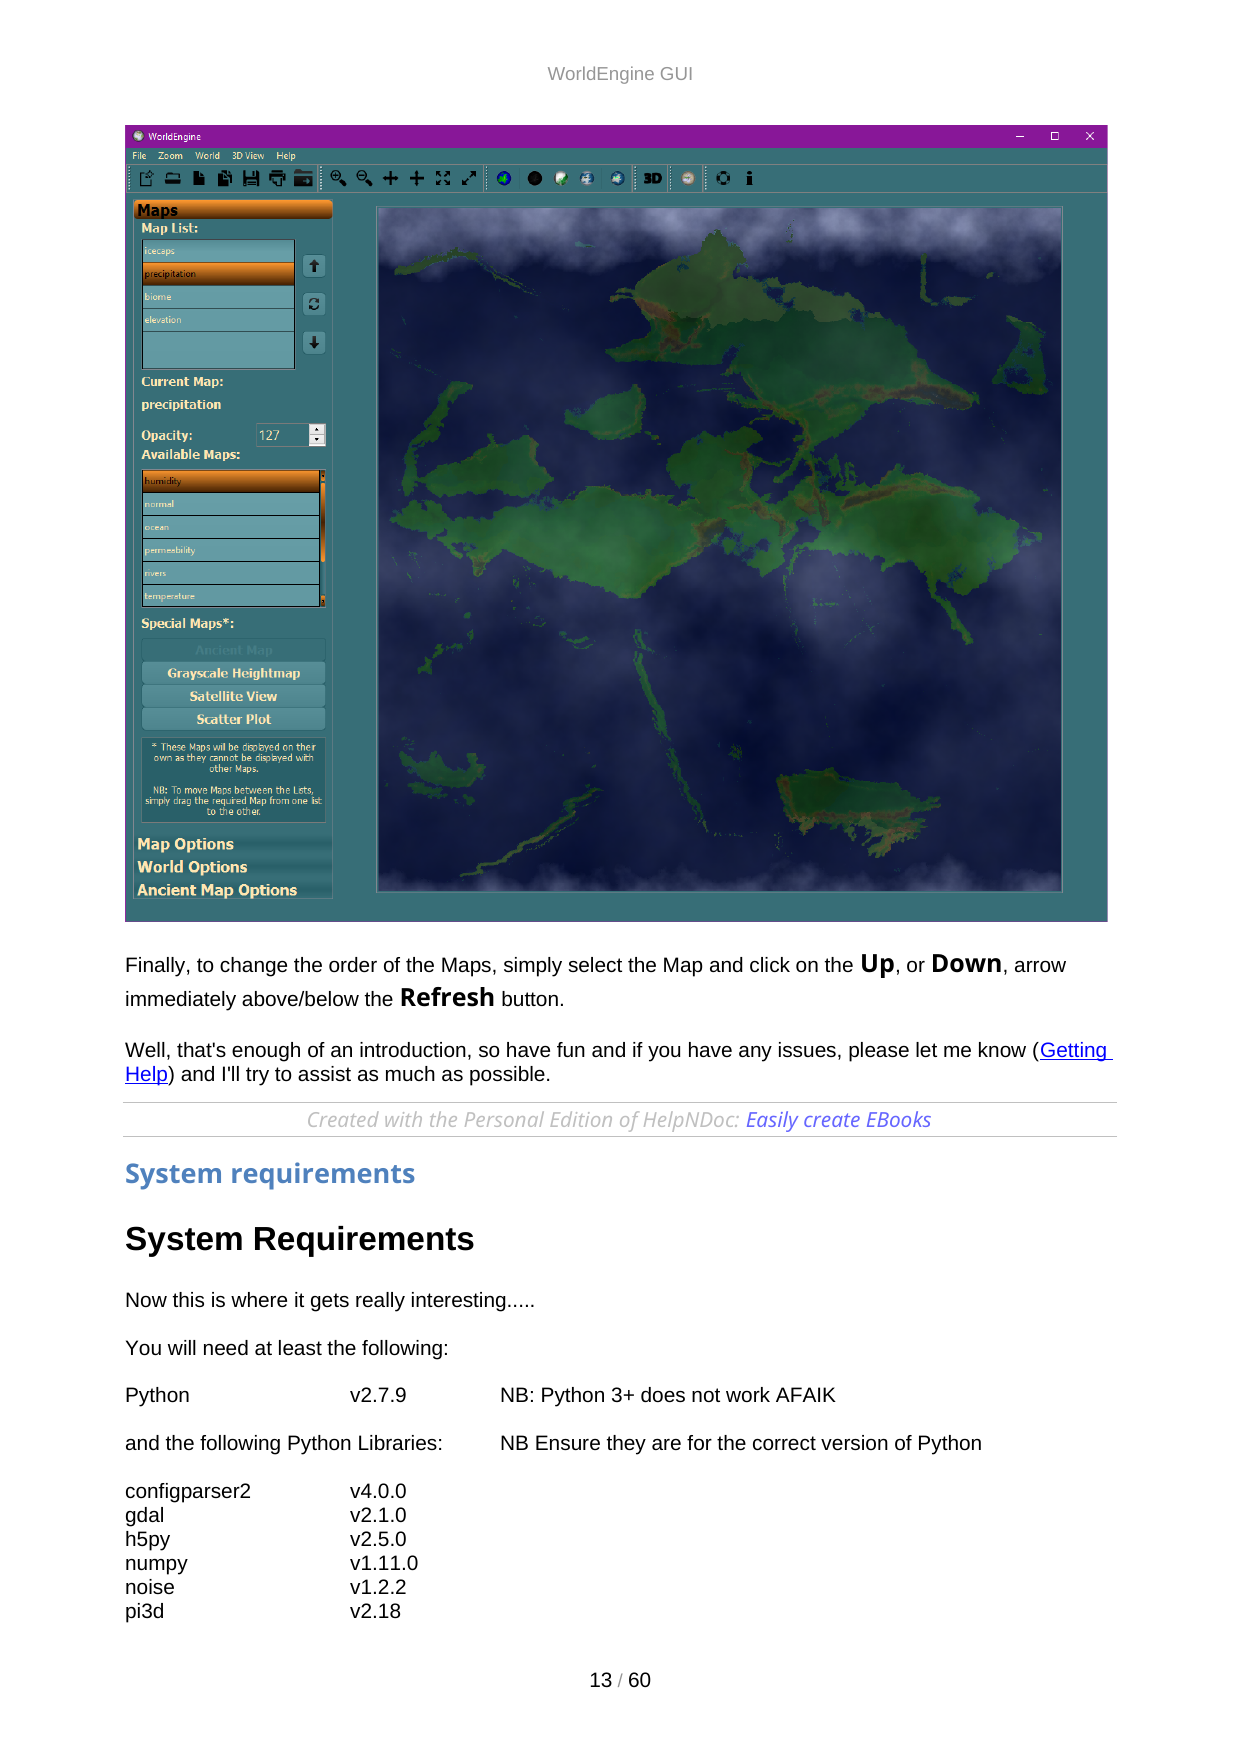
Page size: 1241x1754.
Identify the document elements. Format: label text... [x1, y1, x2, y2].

text Created with the Personal Edition of HelpNDoc: Easily create EBooks [123, 1103, 1117, 1136]
subtitle System Requirements [125, 1219, 1115, 1257]
text Well, that's enough of an introduction, so have fun and if you have any issues, please let me know (Getting Help) and I'll try to assist as much as possible. [125, 1038, 1115, 1086]
text Python v2.7.9 NB: Python 3+ does not work AFAIK [125, 1383, 1115, 1407]
text and the following Python Libraries: NB Ensure they are for the correct version of Python [125, 1431, 1115, 1455]
text pi3d v2.18 [125, 1599, 1115, 1623]
text System requirements [123, 1153, 1117, 1194]
picture [125, 125, 1108, 922]
text Now this is where it gets really interesting..... [125, 1287, 1115, 1311]
text numpy v1.11.0 [125, 1551, 1115, 1575]
text gdal v2.1.0 [125, 1503, 1115, 1527]
text noise v1.2.2 [125, 1575, 1115, 1599]
text h5py v2.5.0 [125, 1527, 1115, 1551]
text You will need at least the following: [125, 1335, 1115, 1359]
text configparser2 v4.0.0 [125, 1479, 1115, 1503]
text Finally, to change the order of the Maps, simply select the Map and click on the Up, or Down, arrow immediately above/below the Refresh button. [125, 946, 1115, 1014]
